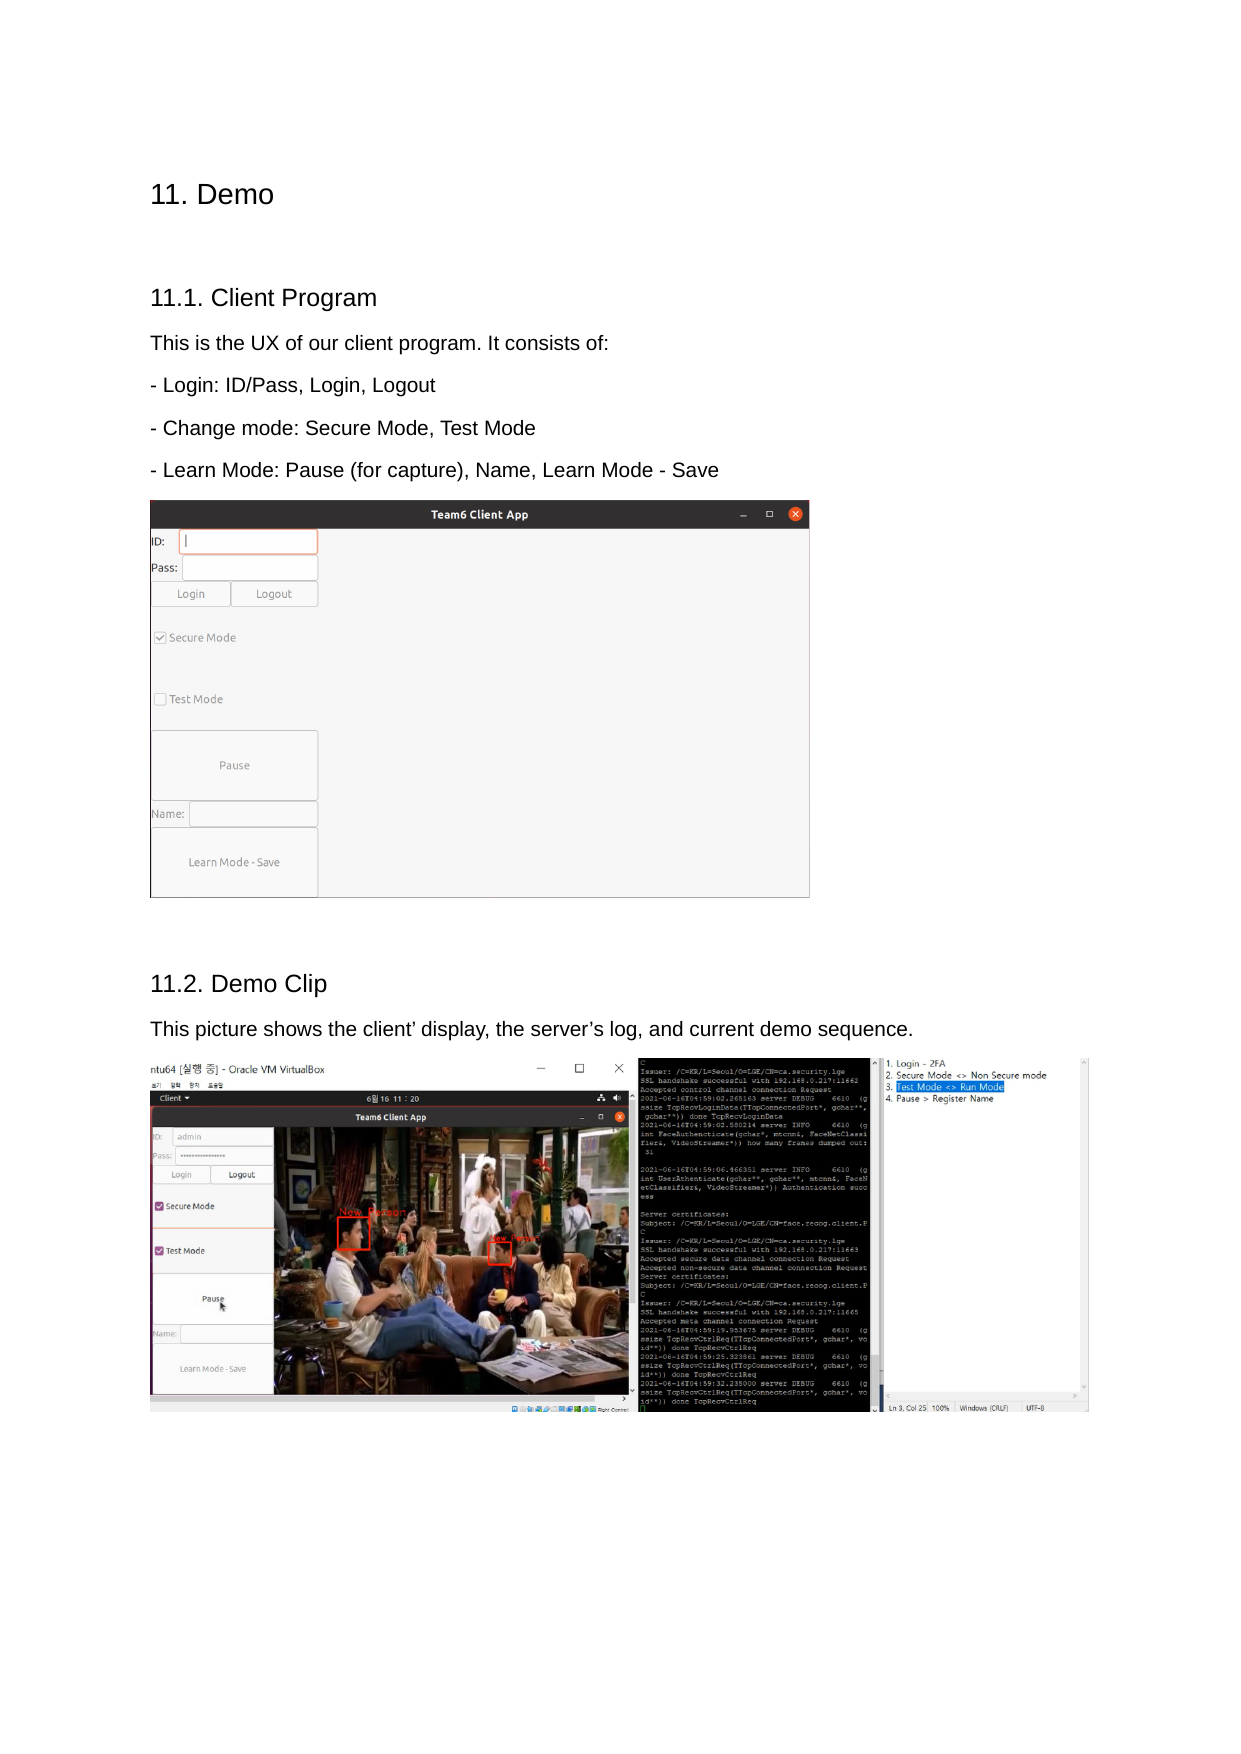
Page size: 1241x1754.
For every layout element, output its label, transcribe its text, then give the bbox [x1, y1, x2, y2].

text This picture shows the client’ display, the server’s log, and current demo sequence. [150, 1016, 1090, 1040]
subtitle 11. Demo [150, 177, 1090, 211]
text - Learn Mode: Pause (for capture), Name, Learn Mode - Save [150, 458, 1090, 482]
text This is the UX of our client program. It consists of: [150, 331, 1090, 354]
picture [150, 500, 810, 898]
subtitle 11.1. Client Program [150, 283, 1090, 312]
picture [150, 1058, 1089, 1412]
text - Change mode: Secure Mode, Test Mode [150, 416, 1090, 439]
text - Login: ID/Pass, Login, Logout [150, 373, 1090, 397]
subtitle 11.2. Demo Clip [150, 969, 1090, 997]
